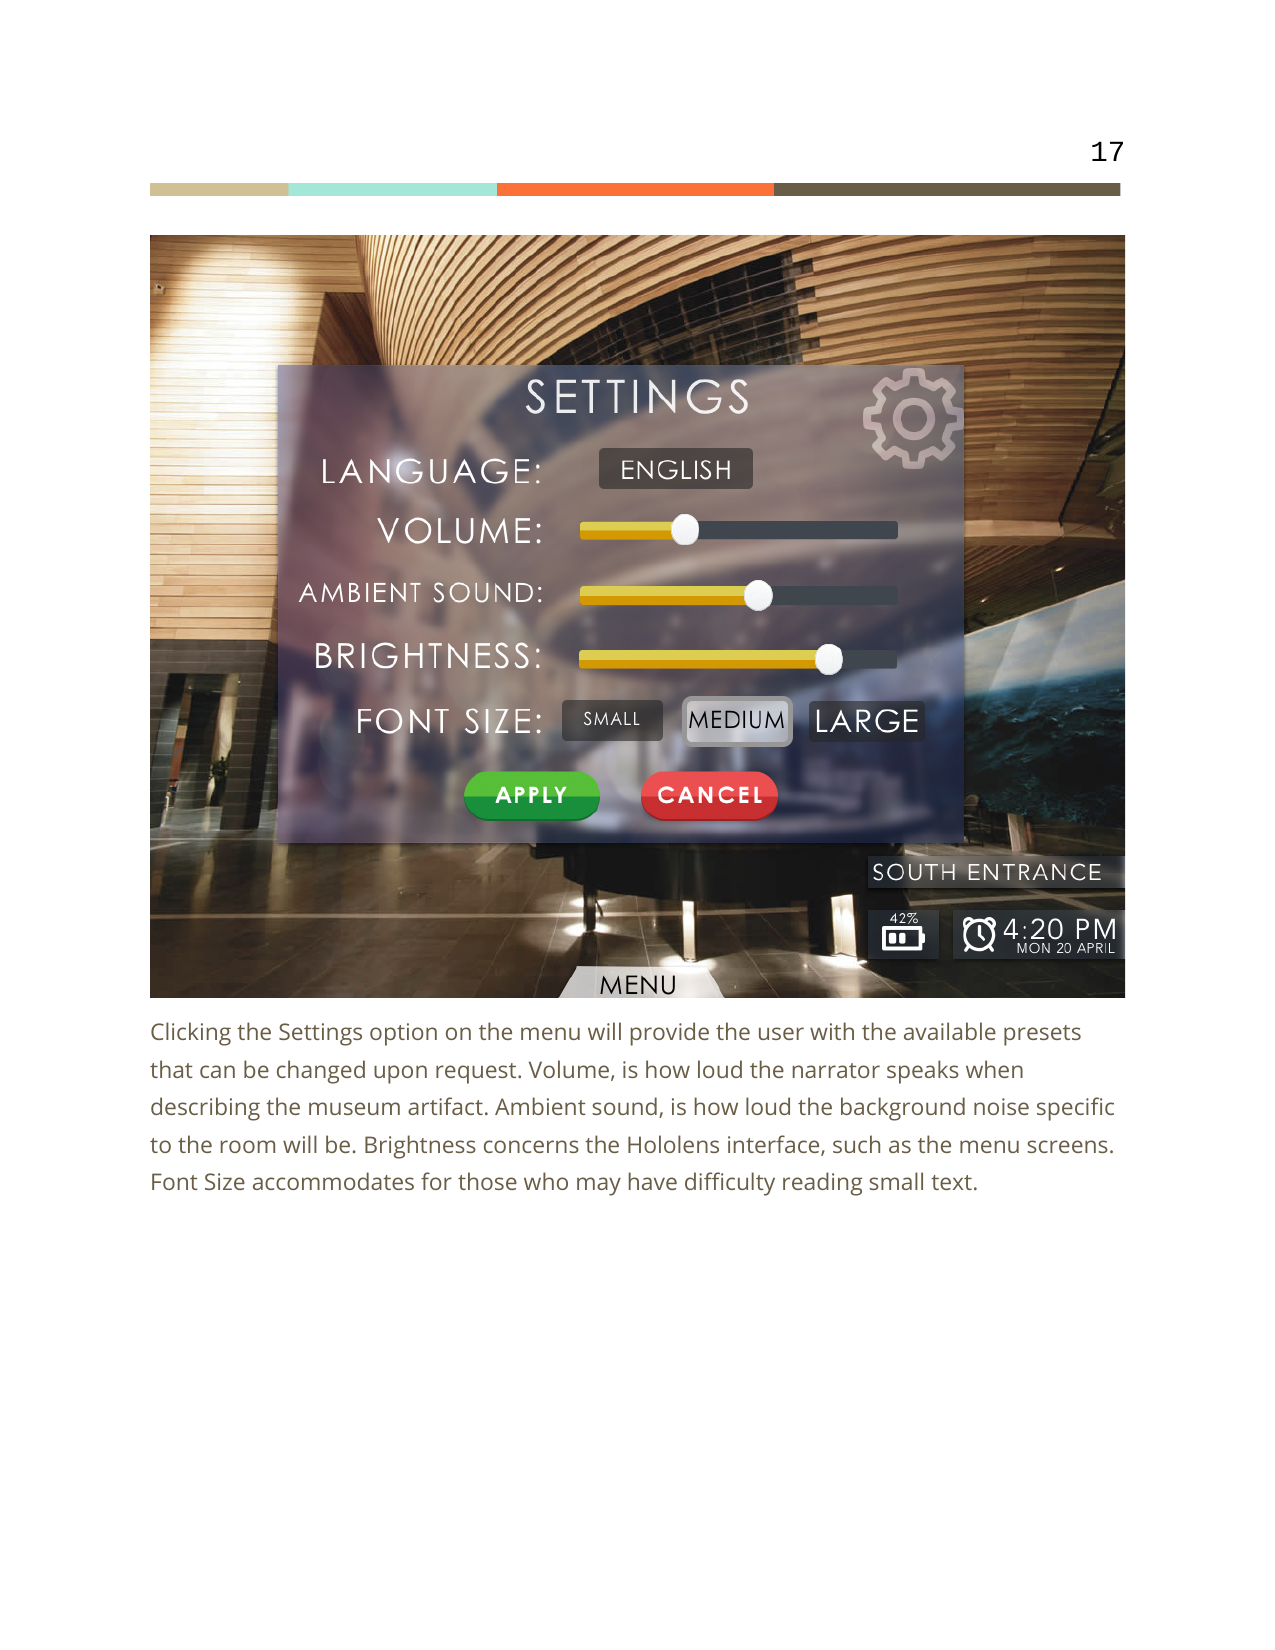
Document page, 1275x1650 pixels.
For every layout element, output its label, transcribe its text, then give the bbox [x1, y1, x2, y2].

picture [150, 183, 1121, 196]
picture [150, 235, 1125, 998]
text Clicking the Settings option on the menu will provide the user with the available presets that can be changed upon request. Volume, is how loud the narrator speaks when describing the museum artifact. Ambient sound, is how loud the background noise specific to the room will be. Brightness concerns the Hololens interface, such as the menu screens. Font Size accommodates for those who may have difficulty reading small text. [150, 1016, 1125, 1198]
